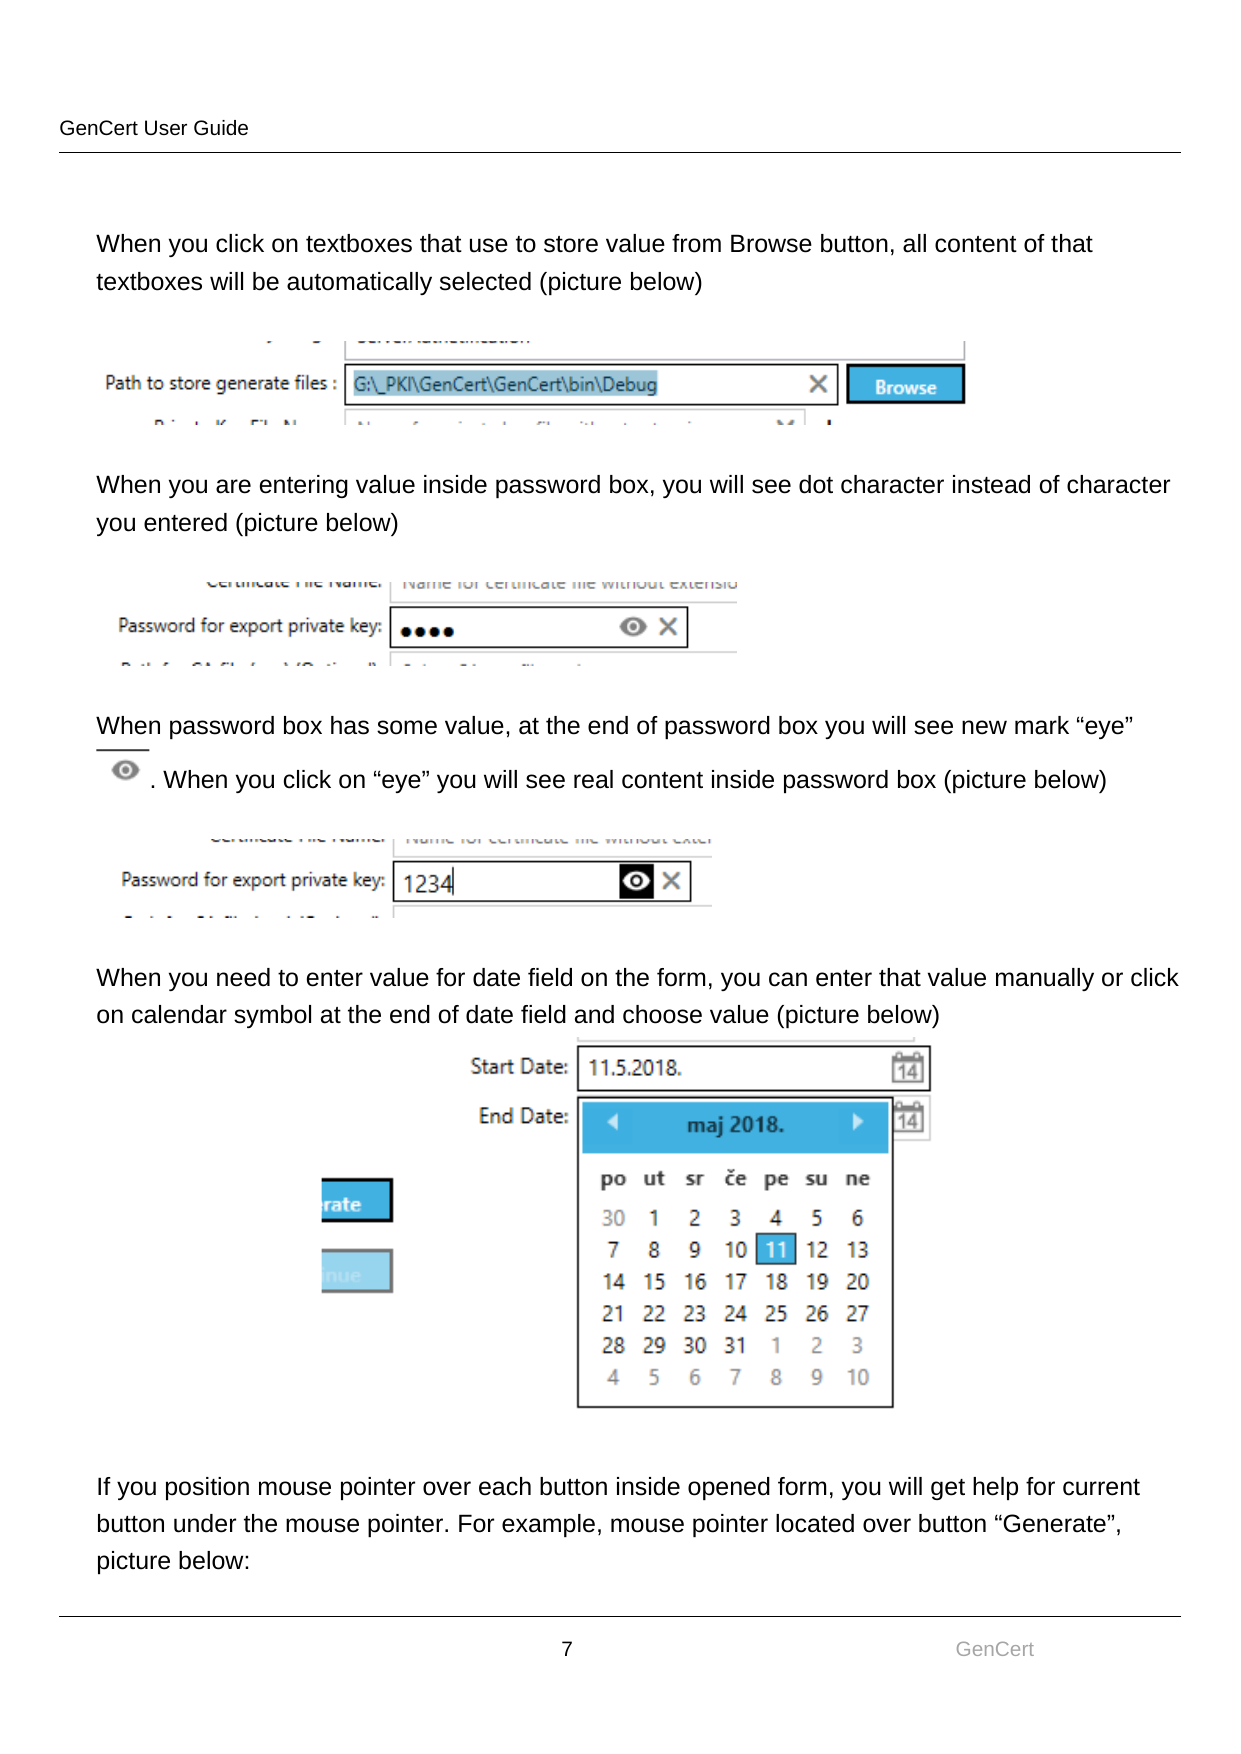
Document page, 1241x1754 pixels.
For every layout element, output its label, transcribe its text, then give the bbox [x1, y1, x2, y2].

picture [96, 582, 737, 666]
picture [96, 341, 1003, 425]
picture [321, 1037, 956, 1426]
list When you click on textboxes that use to store value from Browse button, all content of that textboxes will be automatically selected (picture below) [96, 229, 1181, 295]
list When you need to enter value for date field on the form, you can enter that value manually or click on calendar symbol at the end of date field and choose value (picture below) [96, 963, 1181, 1029]
list When password box has some value, at the end of password box you will see new mark “eye” . When you click on “eye” you will see real content inside password box (picture below) [96, 711, 1181, 793]
picture [96, 839, 712, 918]
picture [96, 748, 150, 789]
list If you position mouse pointer over each button inside opened form, you will get help for current button under the mouse pointer. For example, mouse pointer located over button “Generate”, picture below: [96, 1472, 1181, 1575]
list When you are entering value inside password box, you will see dot character instead of character you entered (picture below) [96, 470, 1181, 536]
